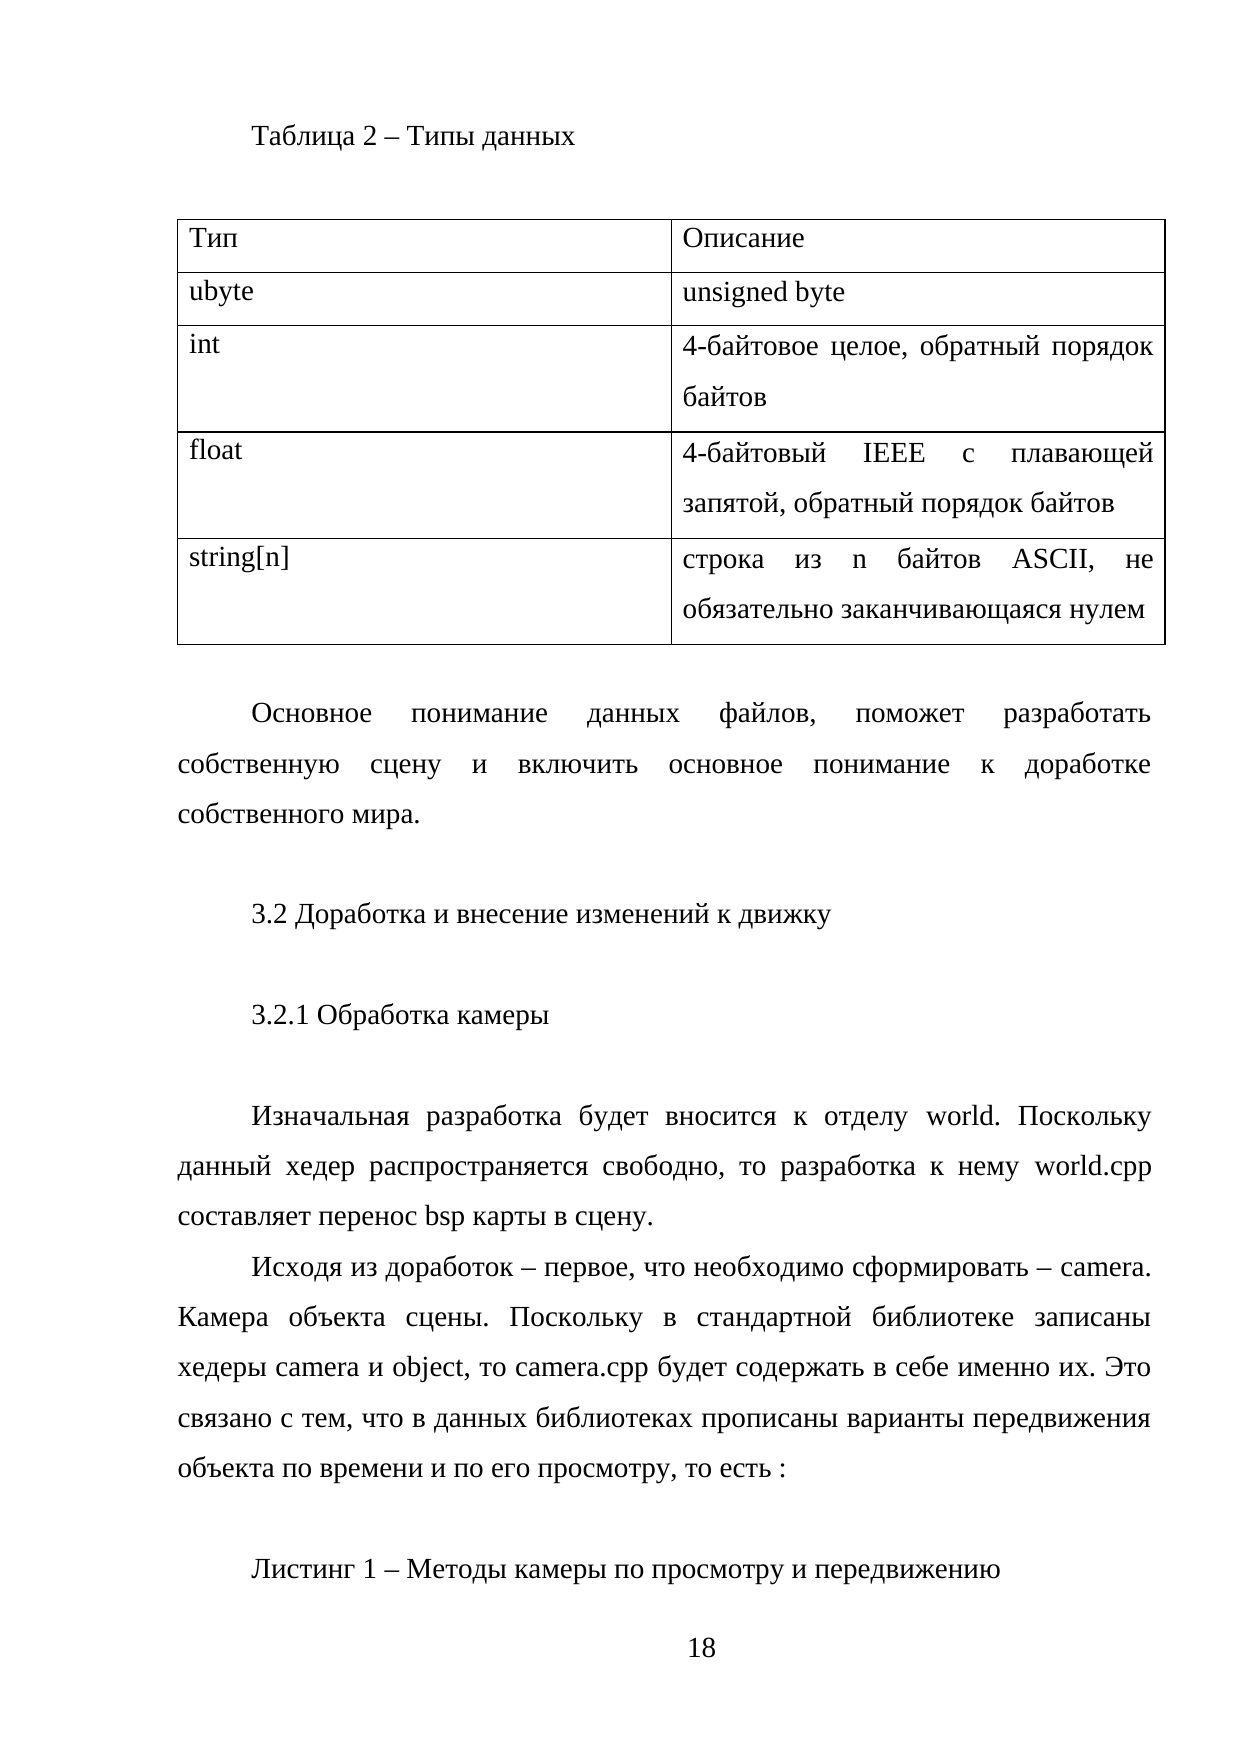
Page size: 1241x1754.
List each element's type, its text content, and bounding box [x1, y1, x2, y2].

text Изначальная разработка будет вносится к отделу world. Поскольку данный хедер распространяется свободно, то разработка к нему world.cpp составляет перенос bsp карты в сцену. [177, 1098, 1152, 1232]
table_cell int [178, 326, 671, 431]
text Исходя из доработок – первое, что необходимо сформировать – camera. Камера объекта сцены. Поскольку в стандартной библиотеке записаны хедеры camera и object, то camera.cpp будет содержать в себе именно их. Это связано с тем, что в данных библиотеках прописаны варианты передвижения объекта по времени и по его просмотру, то есть : [177, 1249, 1152, 1484]
text 3.2.1 Обработка камеры [177, 997, 1152, 1031]
table_cell ubyte [178, 273, 671, 325]
table_header Тип [178, 220, 671, 272]
table_cell 4-байтовое целое, обратный порядок байтов [672, 326, 1164, 431]
text Таблица 2 – Типы данных [177, 118, 1152, 152]
text 3.2 Доработка и внесение изменений к движку [177, 897, 1152, 930]
table_cell string[n] [178, 539, 671, 644]
table_cell строка из n байтов ASCII, не обязательно заканчивающаяся нулем [672, 539, 1164, 644]
table_cell float [178, 433, 671, 538]
table_header Описание [672, 220, 1164, 272]
table_cell 4-байтовый IEEE с плавающей запятой, обратный порядок байтов [672, 433, 1164, 538]
table_cell unsigned byte [672, 273, 1164, 325]
text Основное понимание данных файлов, поможет разработать собственную сцену и включить основное понимание к доработке собственного мира. [177, 695, 1152, 829]
text Листинг 1 – Методы камеры по просмотру и передвижению [177, 1551, 1152, 1584]
